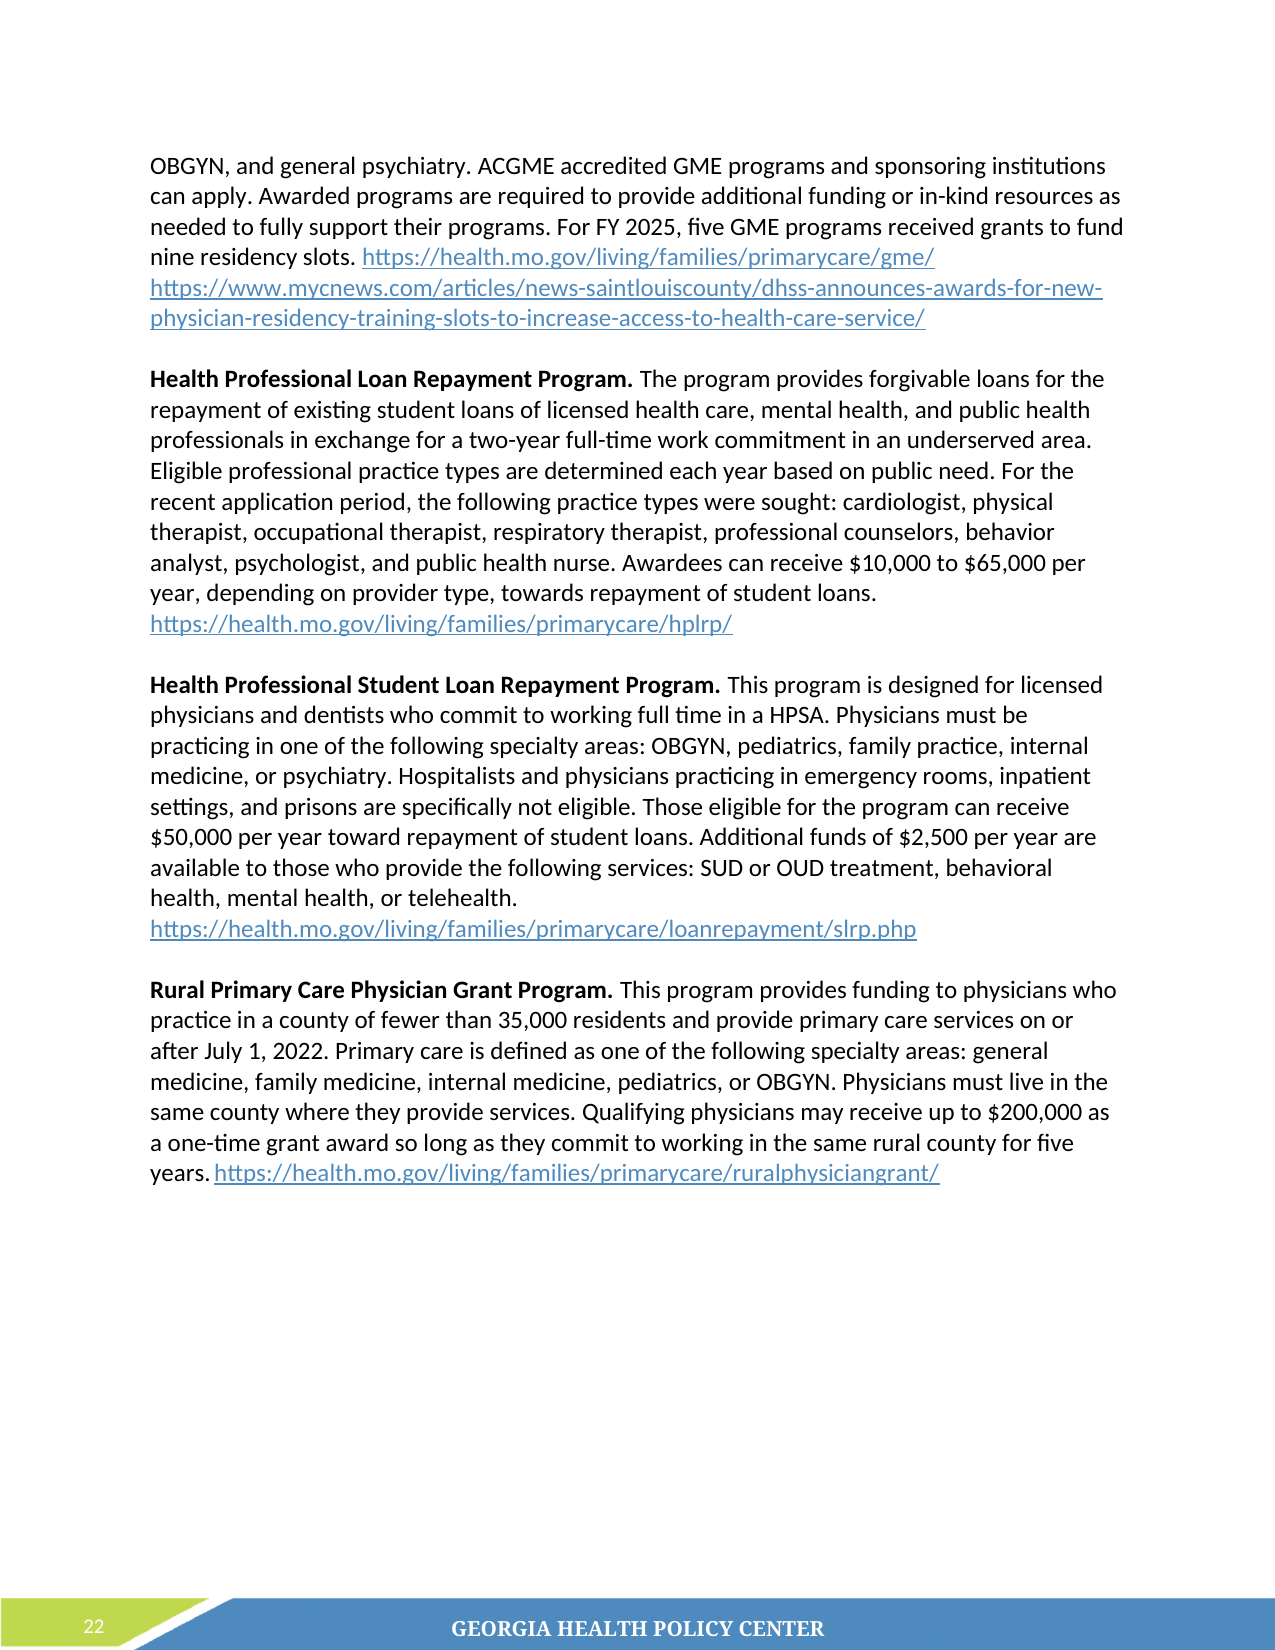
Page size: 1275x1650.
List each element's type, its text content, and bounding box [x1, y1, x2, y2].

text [150, 150, 1125, 272]
text Rural Primary Care Physician Grant Program. This program provides funding to physicians who practice in a county of fewer than 35,000 residents and provide primary care services on or after July 1, 2022. Primary care is defined as one of the following specialty areas: general medicine, family medicine, internal medicine, pediatrics, or OBGYN. Physicians must live in the same county where they provide services. Qualifying physicians may receive up to $200,000 as a one-time grant award so long as they commit to working in the same rural county for five years. https://health.mo.gov/living/families/primarycare/ruralphysiciangrant/ [150, 974, 1125, 1188]
picture [0, 1597, 1275, 1650]
text Health Professional Student Loan Repayment Program. This program is designed for licensed physicians and dentists who commit to working full time in a HPSA. Physicians must be practicing in one of the following specialty areas: OBGYN, pediatrics, family practice, internal medicine, or psychiatry. Hospitalists and physicians practicing in emergency rooms, inpatient settings, and prisons are specifically not eligible. Those eligible for the program can receive $50,000 per year toward repayment of student loans. Additional funds of $2,500 per year are available to those who provide the following services: SUD or OUD treatment, behavioral health, mental health, or telehealth. https://health.mo.gov/living/families/primarycare/loanrepayment/slrp.php [150, 669, 1125, 943]
text https://www.mycnews.com/articles/news-saintlouiscounty/dhss-announces-awards-for-new-physician-residency-training-slots-to-increase-access-to-health-care-service/ [150, 272, 1125, 333]
text Health Professional Loan Repayment Program. The program provides forgivable loans for the repayment of existing student loans of licensed health care, mental health, and public health professionals in exchange for a two-year full-time work commitment in an underserved area. Eligible professional practice types are determined each year based on public need. For the recent application period, the following practice types were sought: cardiologist, physical therapist, occupational therapist, respiratory therapist, professional counselors, behavior analyst, psychologist, and public health nurse. Awardees can receive $10,000 to $65,000 per year, depending on provider type, towards repayment of student loans. https://health.mo.gov/living/families/primarycare/hplrp/ [150, 364, 1125, 638]
